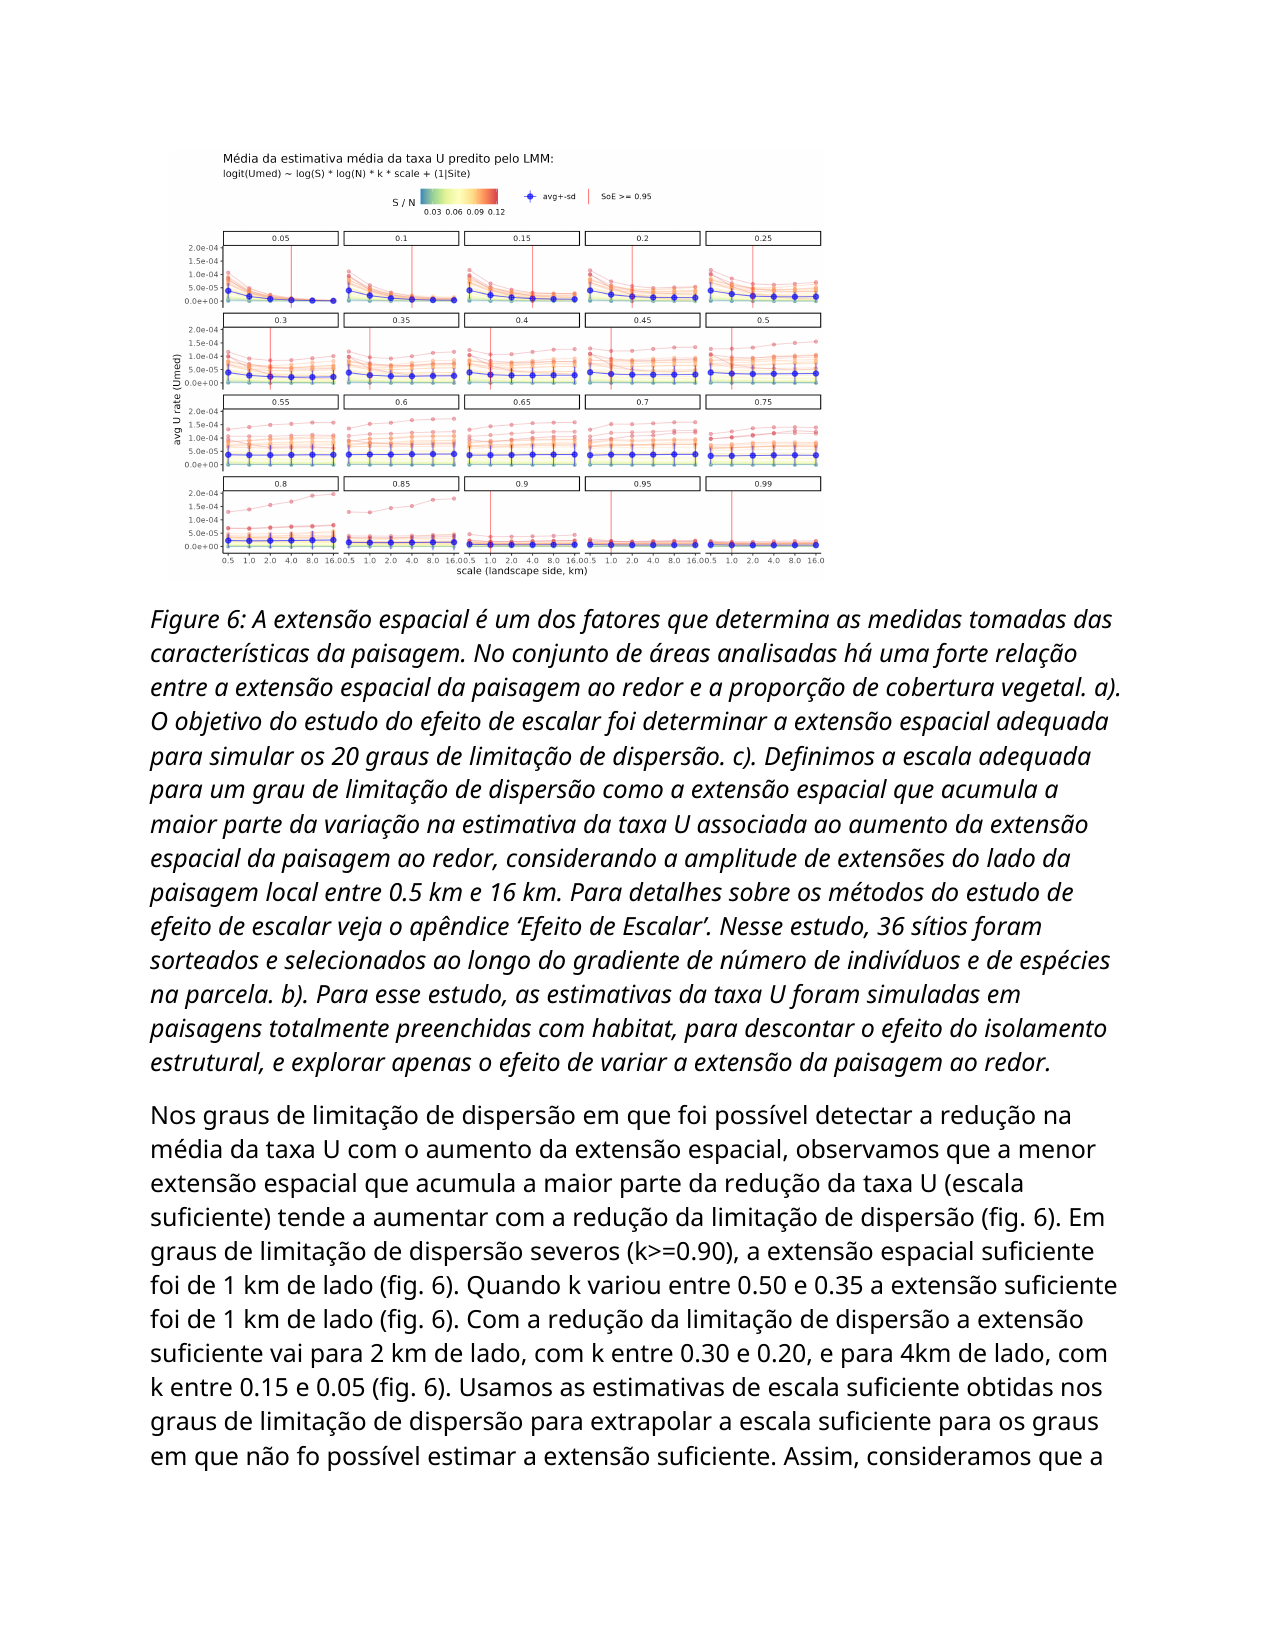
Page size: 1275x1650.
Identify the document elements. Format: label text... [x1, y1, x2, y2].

text Figure 6: A extensão espacial é um dos fatores que determina as medidas tomadas das características da paisagem. No conjunto de áreas analisadas há uma forte relação entre a extensão espacial da paisagem ao redor e a proporção de cobertura vegetal. a). O objetivo do estudo do efeito de escalar foi determinar a extensão espacial adequada para simular os 20 graus de limitação de dispersão. c). Definimos a escala adequada para um grau de limitação de dispersão como a extensão espacial que acumula a maior parte da variação na estimativa da taxa U associada ao aumento da extensão espacial da paisagem ao redor, considerando a amplitude de extensões do lado da paisagem local entre 0.5 km e 16 km. Para detalhes sobre os métodos do estudo de efeito de escalar veja o apêndice ‘Efeito de Escalar’. Nesse estudo, 36 sítios foram sorteados e selecionados ao longo do gradiente de número de indivíduos e de espécies na parcela. b). Para esse estudo, as estimativas da taxa U foram simuladas em paisagens totalmente preenchidas com habitat, para descontar o efeito do isolamento estrutural, e explorar apenas o efeito de variar a extensão da paisagem ao redor. [150, 602, 1125, 1079]
picture [168, 150, 825, 581]
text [150, 1097, 1125, 1472]
